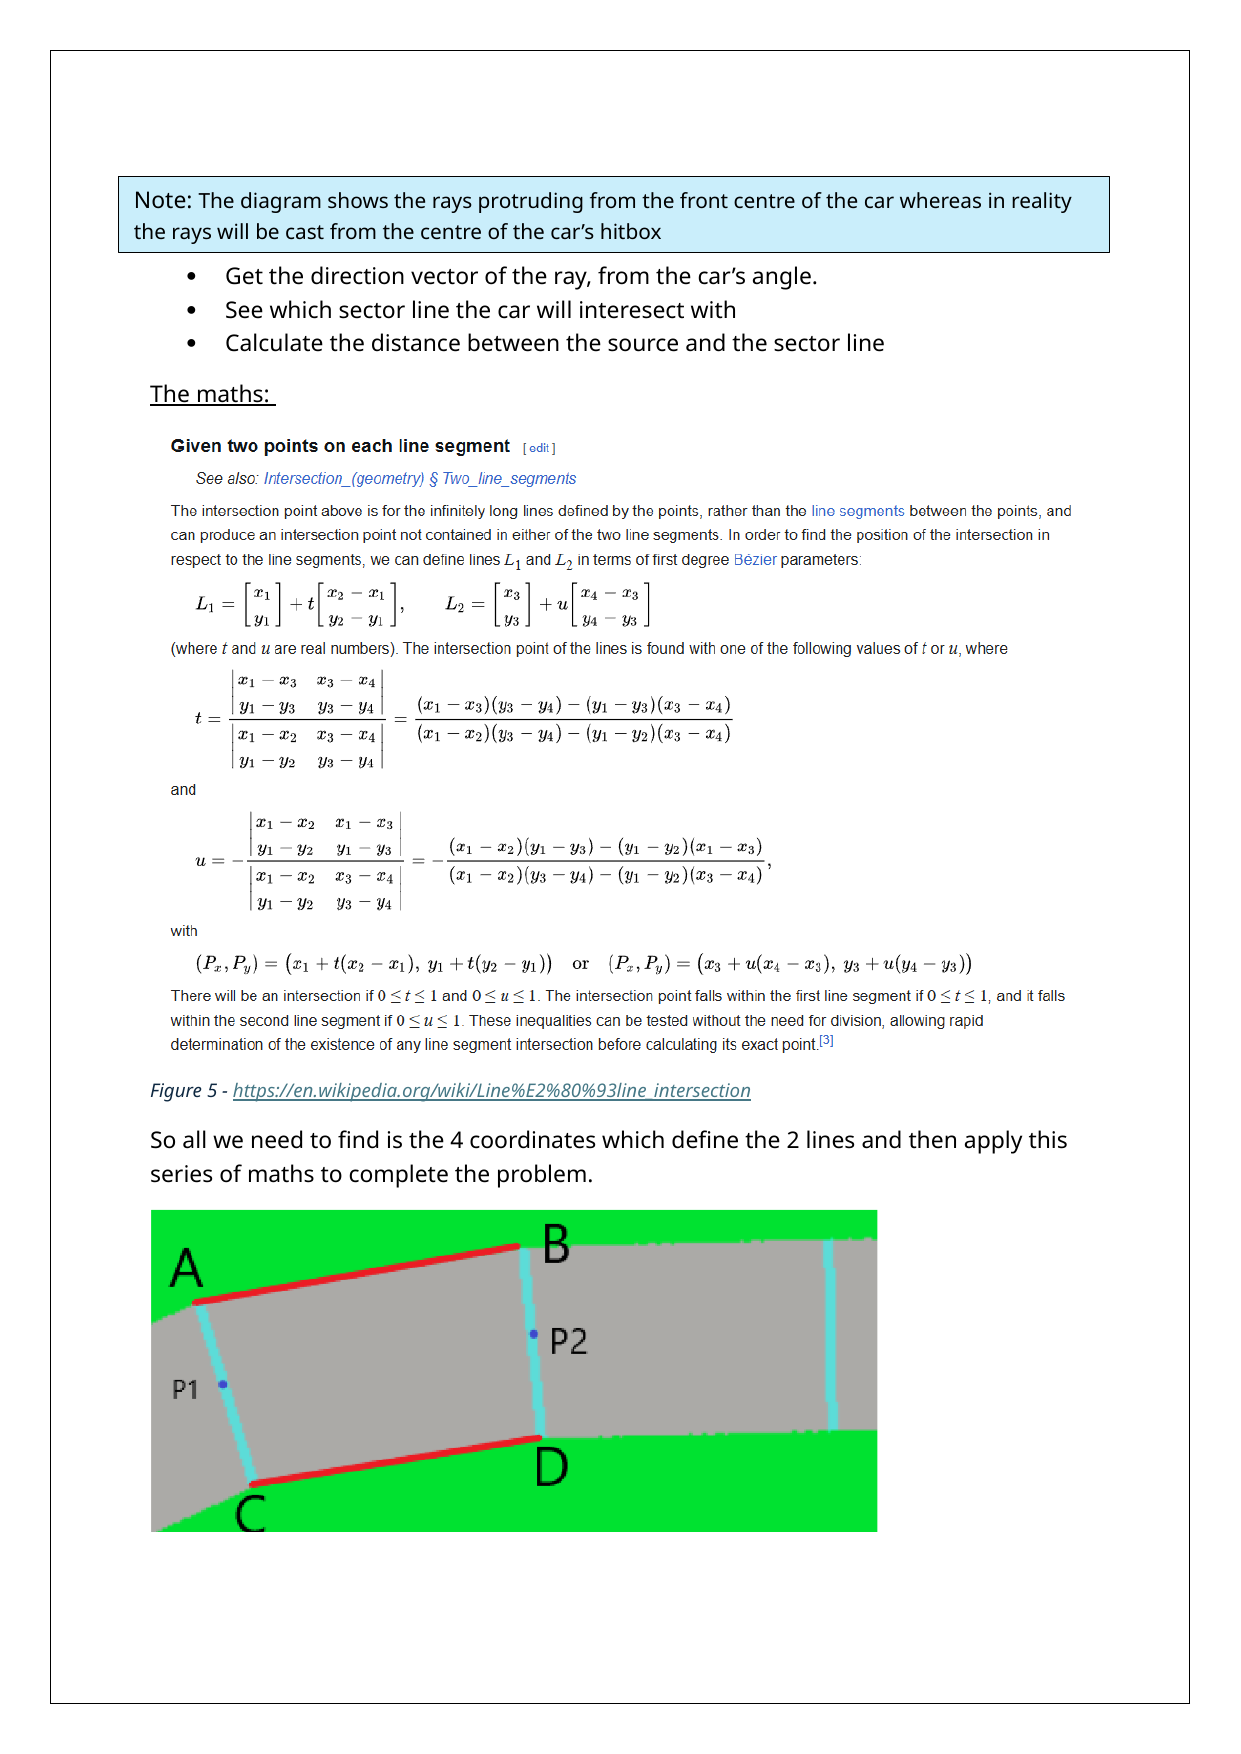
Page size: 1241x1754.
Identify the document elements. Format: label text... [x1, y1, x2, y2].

list Calculate the distance between the source and the sector line [187, 327, 1090, 359]
picture [150, 1208, 878, 1532]
text The maths: [150, 378, 1090, 409]
text Figure 5 - https://en.wikipedia.org/wiki/Line%E2%80%93line_intersection [150, 1078, 1090, 1103]
text So all we need to find is the 4 coordinates which define the 2 lines and then apply this series of maths to complete the problem. [150, 1124, 1090, 1189]
list See which sector line the car will interesect with [187, 294, 1090, 325]
picture [150, 428, 1091, 1059]
list Get the direction vector of the ray, from the car’s angle. [187, 260, 1090, 291]
